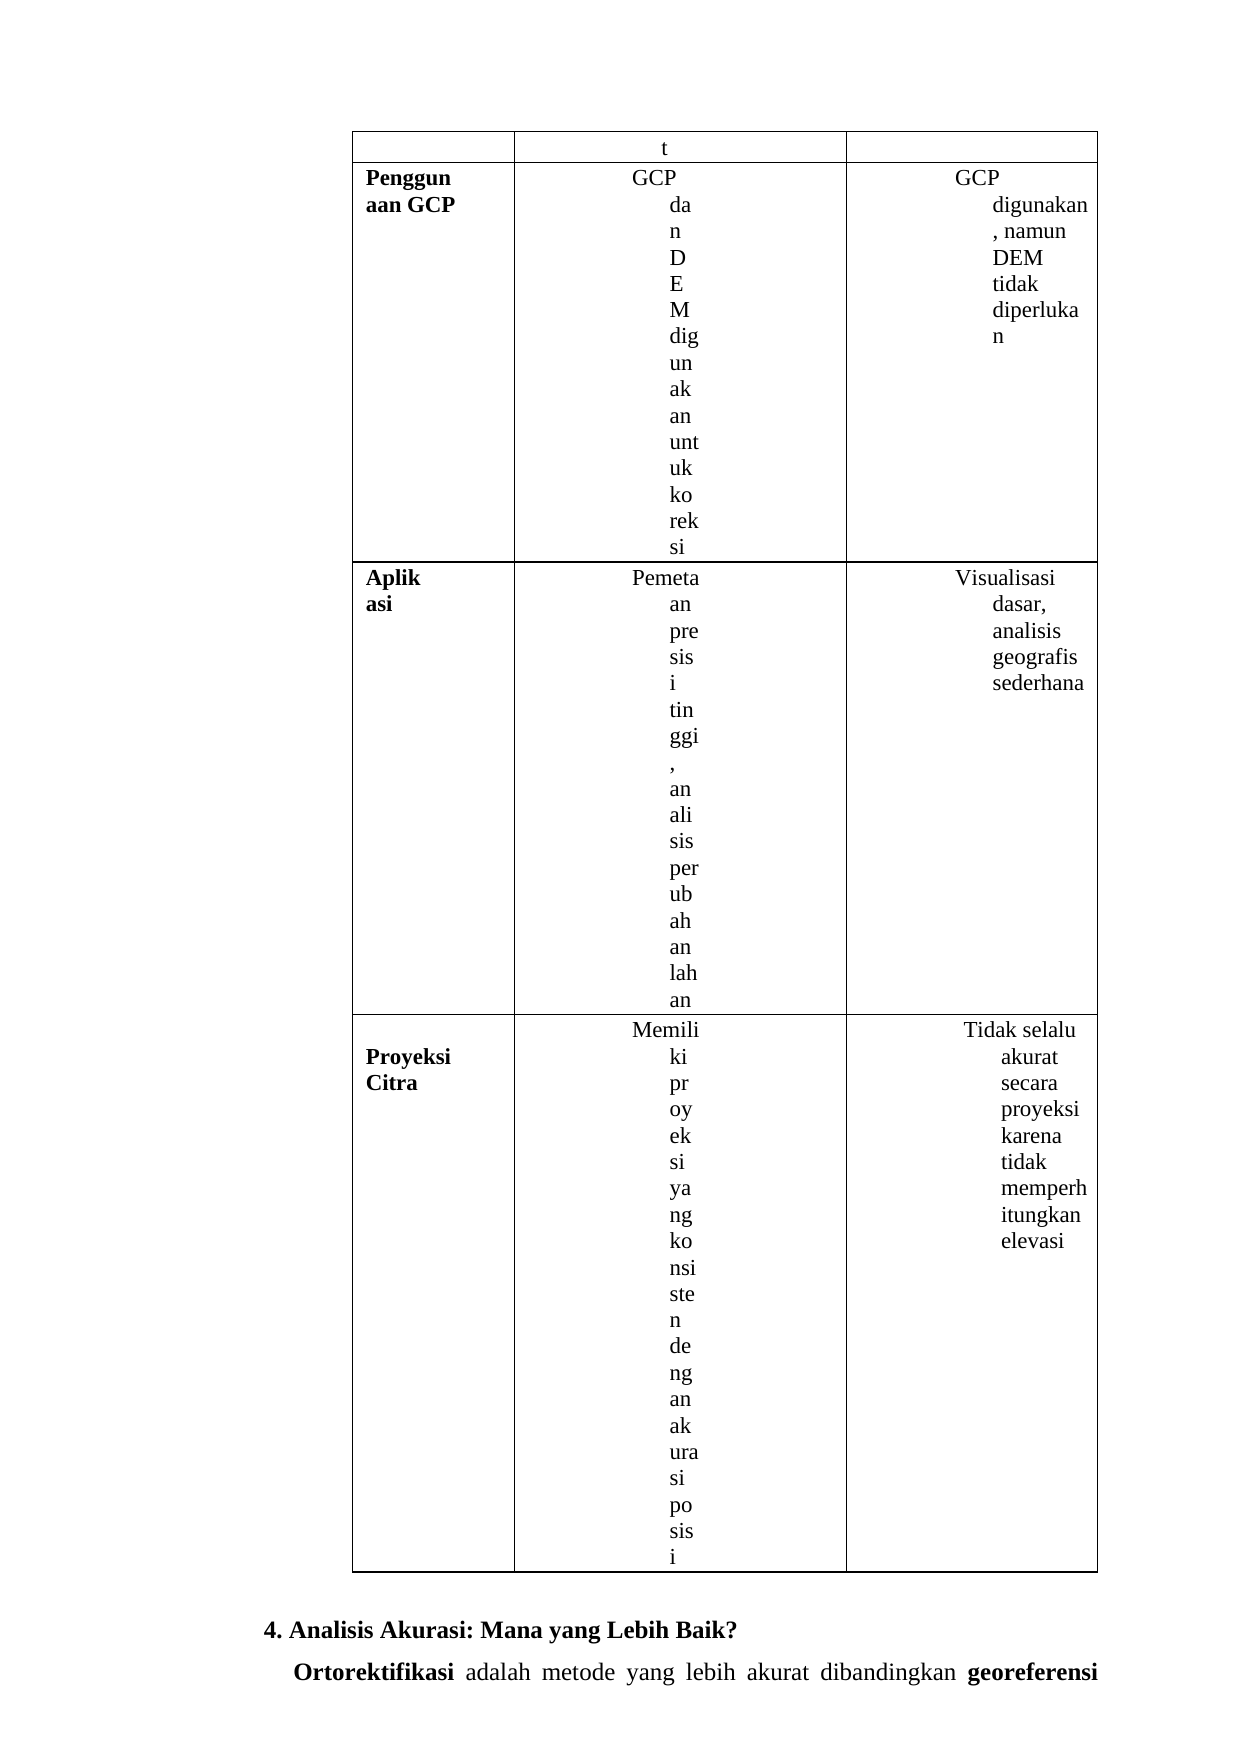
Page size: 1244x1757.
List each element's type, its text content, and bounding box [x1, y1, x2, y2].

table_cell [515, 1015, 846, 1571]
table_cell [847, 132, 1097, 162]
table_cell [847, 163, 1097, 561]
table_cell [353, 1015, 514, 1571]
table_cell [353, 163, 514, 561]
list 4. Analisis Akurasi: Mana yang Lebih Baik? [264, 1615, 1098, 1644]
table_cell [353, 132, 514, 162]
table_cell [515, 563, 846, 1014]
table_cell [847, 563, 1097, 1014]
table_cell [353, 563, 514, 1014]
table_cell [515, 132, 846, 162]
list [293, 1657, 1098, 1686]
table_cell [515, 163, 846, 561]
table_cell [847, 1015, 1097, 1571]
